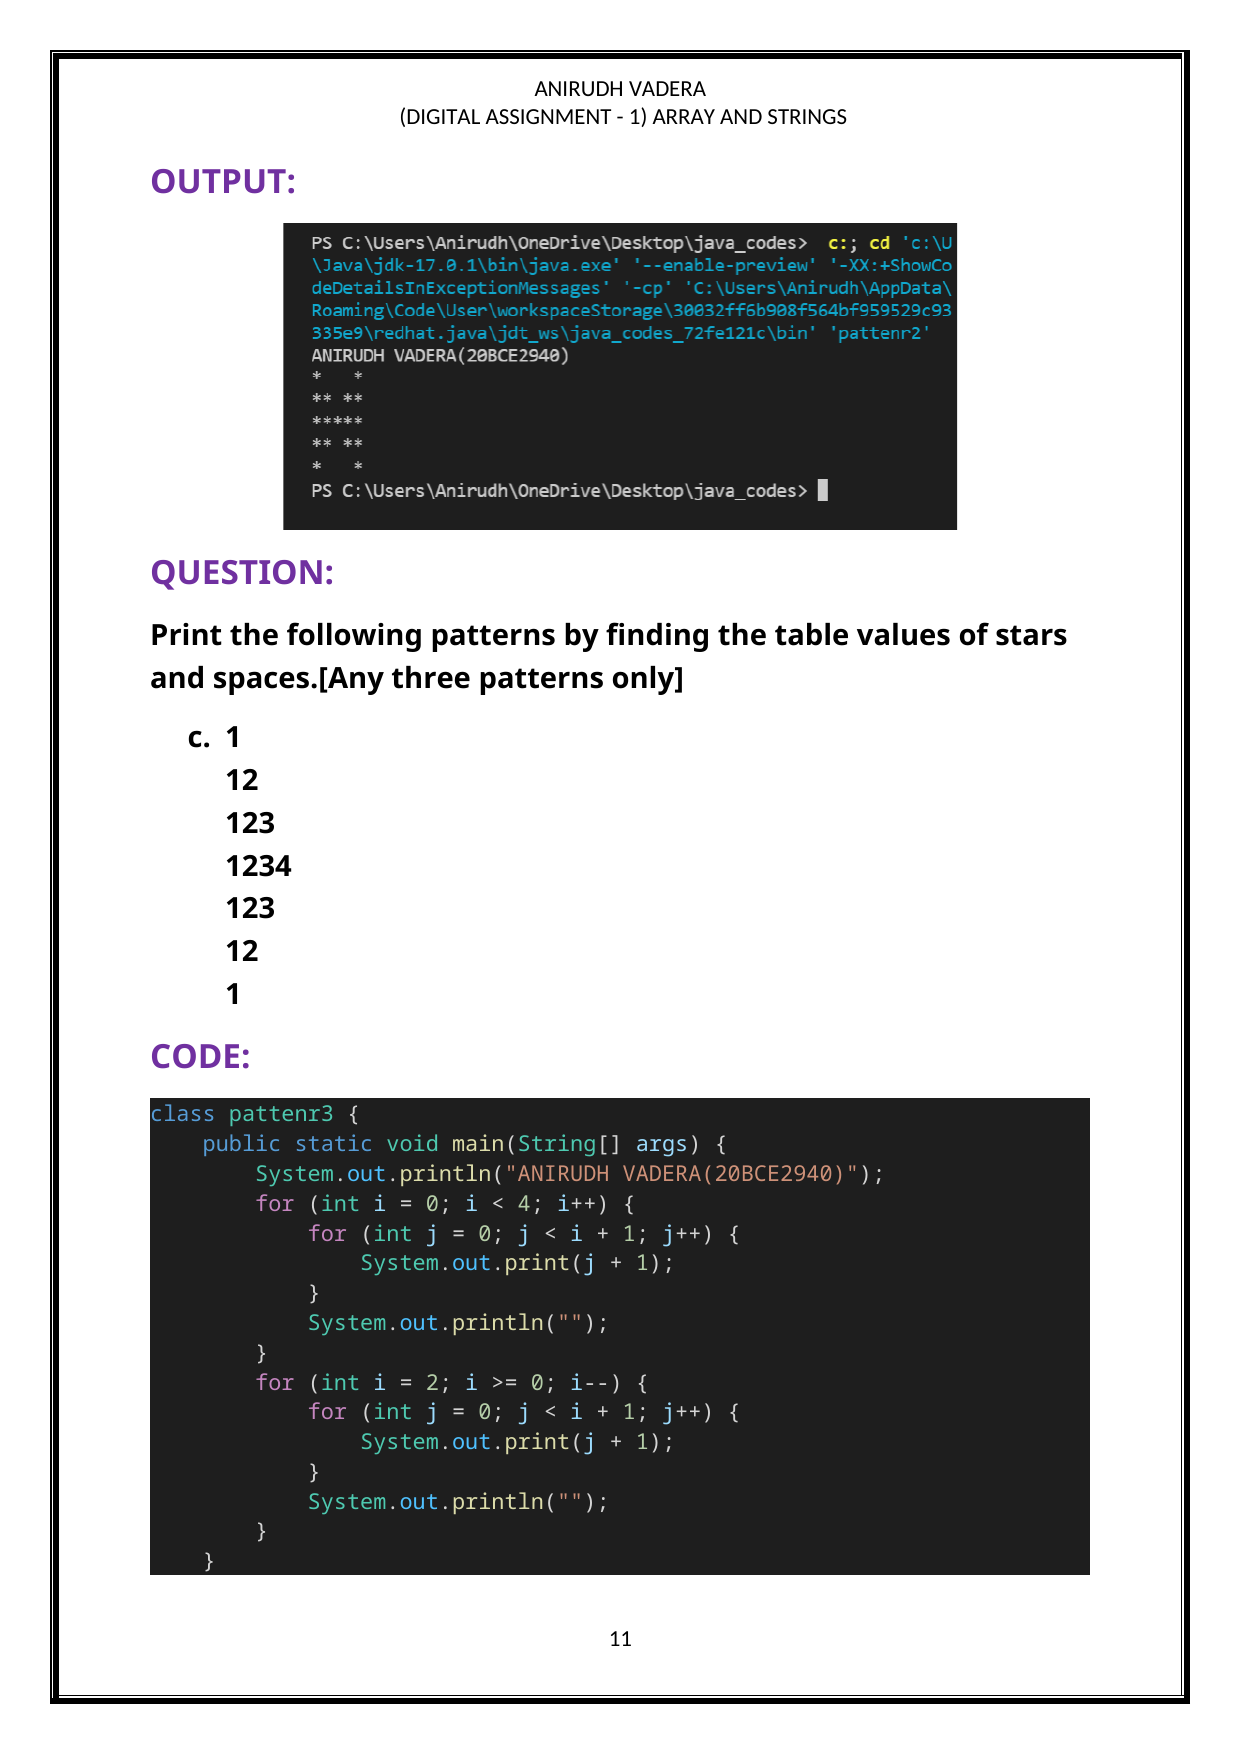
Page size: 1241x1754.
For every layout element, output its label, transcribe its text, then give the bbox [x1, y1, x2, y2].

list 12 [225, 931, 1090, 970]
text } [150, 1456, 1090, 1486]
text System.out.println(""); [150, 1486, 1090, 1516]
text System.out.print(j + 1); [150, 1247, 1090, 1277]
text public static void main(String[] args) { [150, 1128, 1090, 1158]
list 123 [225, 888, 1090, 927]
text CODE: [150, 1033, 1090, 1078]
list 1 [225, 973, 1090, 1013]
text System.out.println(""); [150, 1307, 1090, 1337]
text for (int j = 0; j < i + 1; j++) { [150, 1218, 1090, 1247]
text } [150, 1545, 1090, 1575]
text System.out.println("ANIRUDH VADERA(20BCE2940)"); [150, 1158, 1090, 1188]
text OUTPUT: [150, 158, 1090, 203]
text System.out.print(j + 1); [150, 1426, 1090, 1456]
picture [283, 223, 958, 530]
text QUESTION: [150, 548, 1090, 594]
text for (int j = 0; j < i + 1; j++) { [150, 1396, 1090, 1426]
text } [150, 1337, 1090, 1367]
list 123 [225, 802, 1090, 842]
text } [150, 1277, 1090, 1307]
text Print the following patterns by finding the table values of stars and spaces.[Any three patterns only] [150, 614, 1090, 697]
list 12 [225, 759, 1090, 799]
text for (int i = 0; i < 4; i++) { [150, 1188, 1090, 1218]
list 1 [187, 716, 1090, 756]
list 1234 [225, 845, 1090, 884]
text } [150, 1516, 1090, 1545]
text class pattenr3 { [150, 1098, 1090, 1128]
text for (int i = 2; i >= 0; i--) { [150, 1367, 1090, 1396]
